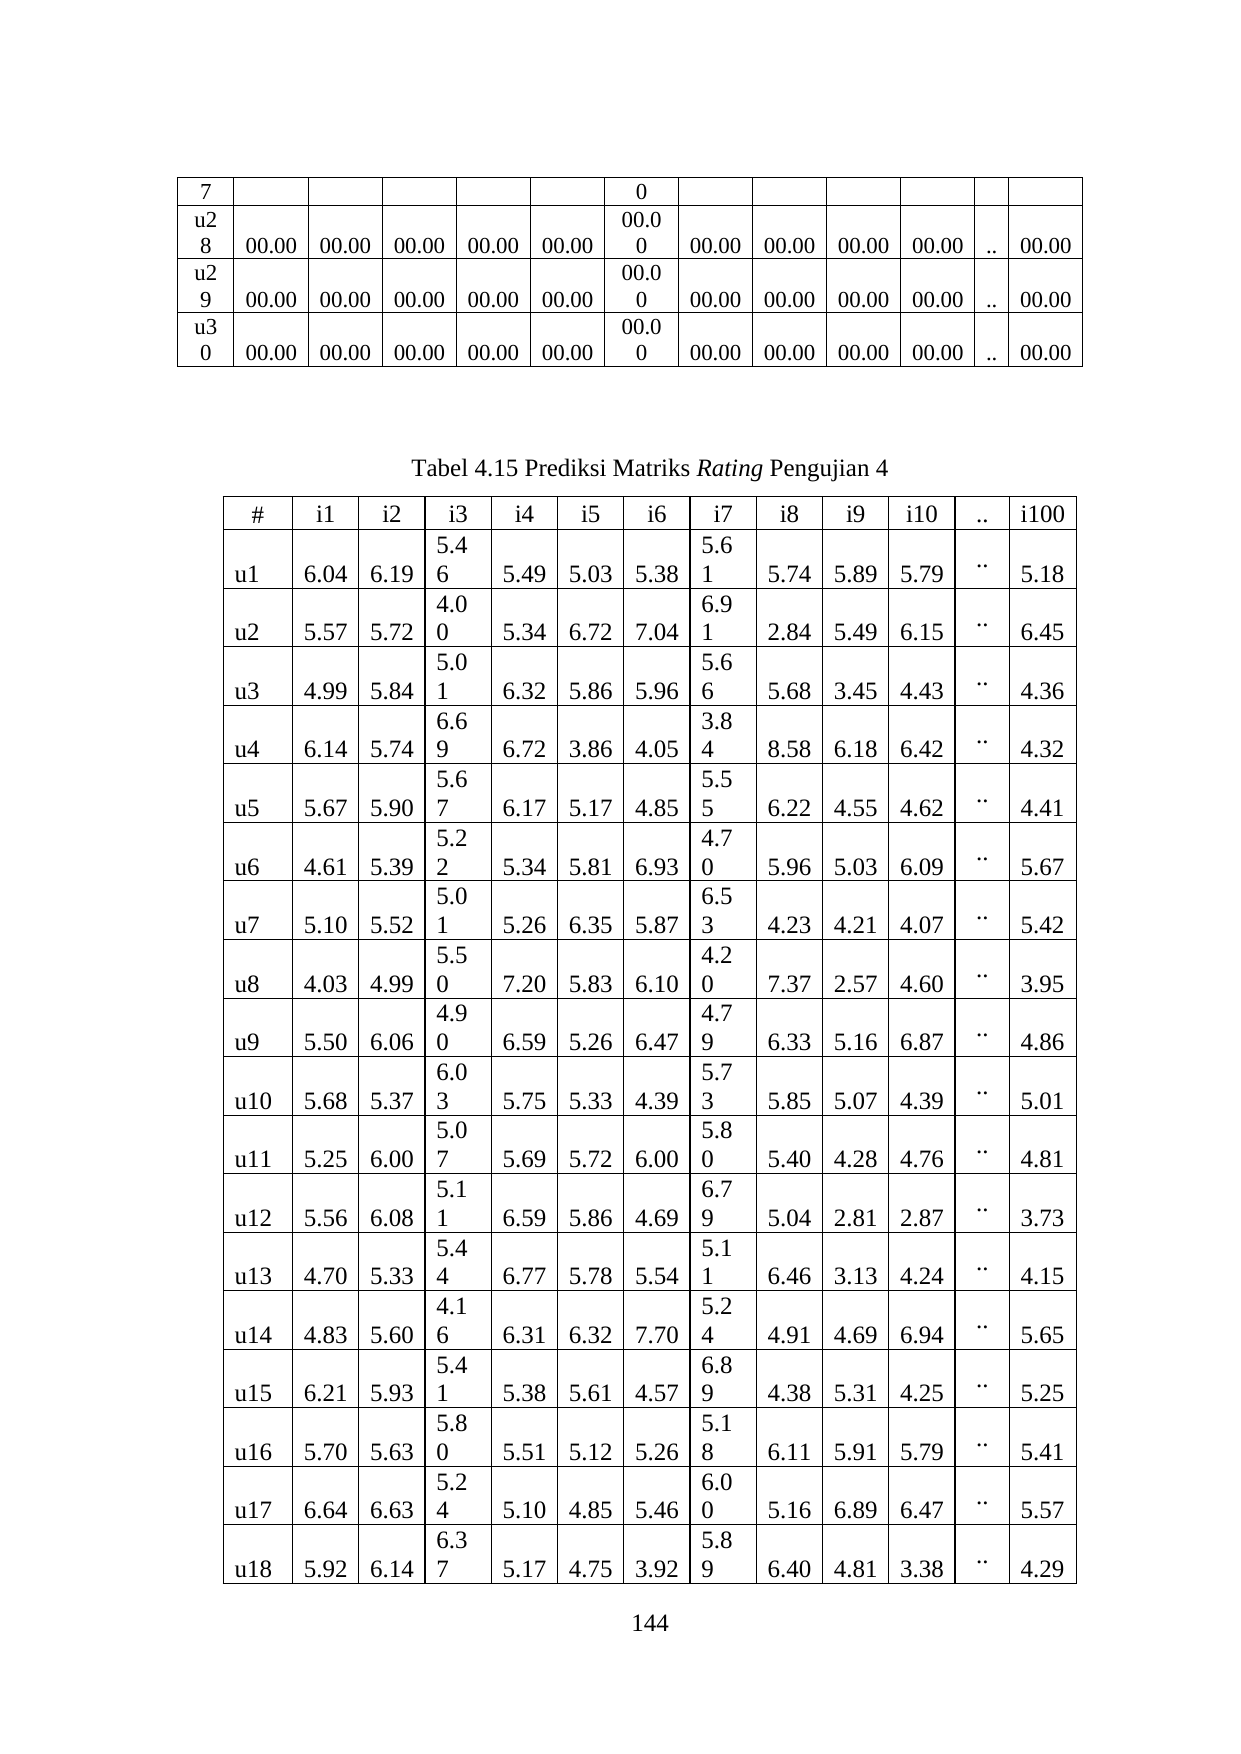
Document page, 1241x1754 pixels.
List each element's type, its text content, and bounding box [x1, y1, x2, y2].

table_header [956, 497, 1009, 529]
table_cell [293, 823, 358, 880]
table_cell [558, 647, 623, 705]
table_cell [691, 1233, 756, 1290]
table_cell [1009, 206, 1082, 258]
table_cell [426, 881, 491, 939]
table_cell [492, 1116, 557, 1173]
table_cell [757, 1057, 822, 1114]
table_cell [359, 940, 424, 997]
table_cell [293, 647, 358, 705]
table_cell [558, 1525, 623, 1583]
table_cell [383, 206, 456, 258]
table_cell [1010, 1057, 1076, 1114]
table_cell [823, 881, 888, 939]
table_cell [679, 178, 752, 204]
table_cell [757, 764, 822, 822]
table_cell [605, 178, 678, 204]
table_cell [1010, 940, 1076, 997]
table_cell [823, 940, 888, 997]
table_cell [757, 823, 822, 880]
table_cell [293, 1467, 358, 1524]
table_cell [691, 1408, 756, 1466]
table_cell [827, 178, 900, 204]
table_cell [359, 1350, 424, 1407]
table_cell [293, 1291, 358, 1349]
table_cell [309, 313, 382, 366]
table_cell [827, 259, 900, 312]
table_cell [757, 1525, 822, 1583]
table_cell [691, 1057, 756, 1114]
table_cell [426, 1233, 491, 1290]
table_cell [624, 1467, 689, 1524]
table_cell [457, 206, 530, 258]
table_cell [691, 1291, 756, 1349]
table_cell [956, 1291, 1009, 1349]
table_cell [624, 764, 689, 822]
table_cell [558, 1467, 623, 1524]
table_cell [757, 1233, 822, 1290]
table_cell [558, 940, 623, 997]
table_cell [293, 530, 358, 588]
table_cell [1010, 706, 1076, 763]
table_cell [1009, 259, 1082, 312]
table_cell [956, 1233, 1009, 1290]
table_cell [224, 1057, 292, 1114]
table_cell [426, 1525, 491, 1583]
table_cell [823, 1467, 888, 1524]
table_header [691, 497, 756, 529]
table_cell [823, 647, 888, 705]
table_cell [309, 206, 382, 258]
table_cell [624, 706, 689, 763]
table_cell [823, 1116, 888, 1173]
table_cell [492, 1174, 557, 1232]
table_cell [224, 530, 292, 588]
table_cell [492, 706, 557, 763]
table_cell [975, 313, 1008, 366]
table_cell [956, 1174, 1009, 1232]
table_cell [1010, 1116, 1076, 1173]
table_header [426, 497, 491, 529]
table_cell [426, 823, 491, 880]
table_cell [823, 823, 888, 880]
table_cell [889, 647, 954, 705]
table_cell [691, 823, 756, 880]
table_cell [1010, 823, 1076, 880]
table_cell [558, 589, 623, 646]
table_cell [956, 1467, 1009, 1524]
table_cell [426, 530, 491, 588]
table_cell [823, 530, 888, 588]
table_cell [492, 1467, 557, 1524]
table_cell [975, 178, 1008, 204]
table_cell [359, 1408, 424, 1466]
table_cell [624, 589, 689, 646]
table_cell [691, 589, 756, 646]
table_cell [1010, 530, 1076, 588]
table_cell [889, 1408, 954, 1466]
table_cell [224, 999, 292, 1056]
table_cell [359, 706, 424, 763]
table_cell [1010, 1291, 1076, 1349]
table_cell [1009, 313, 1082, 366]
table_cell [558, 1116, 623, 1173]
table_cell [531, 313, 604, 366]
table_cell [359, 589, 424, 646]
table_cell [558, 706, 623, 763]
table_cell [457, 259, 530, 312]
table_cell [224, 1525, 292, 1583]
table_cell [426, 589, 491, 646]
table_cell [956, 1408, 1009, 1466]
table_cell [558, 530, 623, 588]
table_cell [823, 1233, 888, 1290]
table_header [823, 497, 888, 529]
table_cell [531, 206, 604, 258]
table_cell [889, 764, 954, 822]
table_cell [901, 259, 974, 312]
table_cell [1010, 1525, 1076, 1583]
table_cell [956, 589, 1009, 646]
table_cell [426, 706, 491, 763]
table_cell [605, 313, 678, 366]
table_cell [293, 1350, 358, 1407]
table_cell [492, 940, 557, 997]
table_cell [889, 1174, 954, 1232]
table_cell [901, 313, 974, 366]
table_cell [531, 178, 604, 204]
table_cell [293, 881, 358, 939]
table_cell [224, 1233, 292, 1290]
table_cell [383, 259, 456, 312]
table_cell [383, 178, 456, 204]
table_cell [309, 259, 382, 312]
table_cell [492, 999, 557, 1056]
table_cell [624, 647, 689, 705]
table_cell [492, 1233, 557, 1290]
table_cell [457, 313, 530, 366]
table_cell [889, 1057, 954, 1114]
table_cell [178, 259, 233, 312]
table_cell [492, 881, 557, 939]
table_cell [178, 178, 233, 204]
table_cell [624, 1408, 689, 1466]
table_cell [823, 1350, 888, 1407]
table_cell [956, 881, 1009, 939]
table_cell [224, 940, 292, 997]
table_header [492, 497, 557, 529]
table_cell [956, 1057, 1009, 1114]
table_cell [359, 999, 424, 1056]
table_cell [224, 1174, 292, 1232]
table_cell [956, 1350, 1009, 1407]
text Tabel 4.15 Prediksi Matriks Rating Pengujian 4 [177, 453, 1122, 482]
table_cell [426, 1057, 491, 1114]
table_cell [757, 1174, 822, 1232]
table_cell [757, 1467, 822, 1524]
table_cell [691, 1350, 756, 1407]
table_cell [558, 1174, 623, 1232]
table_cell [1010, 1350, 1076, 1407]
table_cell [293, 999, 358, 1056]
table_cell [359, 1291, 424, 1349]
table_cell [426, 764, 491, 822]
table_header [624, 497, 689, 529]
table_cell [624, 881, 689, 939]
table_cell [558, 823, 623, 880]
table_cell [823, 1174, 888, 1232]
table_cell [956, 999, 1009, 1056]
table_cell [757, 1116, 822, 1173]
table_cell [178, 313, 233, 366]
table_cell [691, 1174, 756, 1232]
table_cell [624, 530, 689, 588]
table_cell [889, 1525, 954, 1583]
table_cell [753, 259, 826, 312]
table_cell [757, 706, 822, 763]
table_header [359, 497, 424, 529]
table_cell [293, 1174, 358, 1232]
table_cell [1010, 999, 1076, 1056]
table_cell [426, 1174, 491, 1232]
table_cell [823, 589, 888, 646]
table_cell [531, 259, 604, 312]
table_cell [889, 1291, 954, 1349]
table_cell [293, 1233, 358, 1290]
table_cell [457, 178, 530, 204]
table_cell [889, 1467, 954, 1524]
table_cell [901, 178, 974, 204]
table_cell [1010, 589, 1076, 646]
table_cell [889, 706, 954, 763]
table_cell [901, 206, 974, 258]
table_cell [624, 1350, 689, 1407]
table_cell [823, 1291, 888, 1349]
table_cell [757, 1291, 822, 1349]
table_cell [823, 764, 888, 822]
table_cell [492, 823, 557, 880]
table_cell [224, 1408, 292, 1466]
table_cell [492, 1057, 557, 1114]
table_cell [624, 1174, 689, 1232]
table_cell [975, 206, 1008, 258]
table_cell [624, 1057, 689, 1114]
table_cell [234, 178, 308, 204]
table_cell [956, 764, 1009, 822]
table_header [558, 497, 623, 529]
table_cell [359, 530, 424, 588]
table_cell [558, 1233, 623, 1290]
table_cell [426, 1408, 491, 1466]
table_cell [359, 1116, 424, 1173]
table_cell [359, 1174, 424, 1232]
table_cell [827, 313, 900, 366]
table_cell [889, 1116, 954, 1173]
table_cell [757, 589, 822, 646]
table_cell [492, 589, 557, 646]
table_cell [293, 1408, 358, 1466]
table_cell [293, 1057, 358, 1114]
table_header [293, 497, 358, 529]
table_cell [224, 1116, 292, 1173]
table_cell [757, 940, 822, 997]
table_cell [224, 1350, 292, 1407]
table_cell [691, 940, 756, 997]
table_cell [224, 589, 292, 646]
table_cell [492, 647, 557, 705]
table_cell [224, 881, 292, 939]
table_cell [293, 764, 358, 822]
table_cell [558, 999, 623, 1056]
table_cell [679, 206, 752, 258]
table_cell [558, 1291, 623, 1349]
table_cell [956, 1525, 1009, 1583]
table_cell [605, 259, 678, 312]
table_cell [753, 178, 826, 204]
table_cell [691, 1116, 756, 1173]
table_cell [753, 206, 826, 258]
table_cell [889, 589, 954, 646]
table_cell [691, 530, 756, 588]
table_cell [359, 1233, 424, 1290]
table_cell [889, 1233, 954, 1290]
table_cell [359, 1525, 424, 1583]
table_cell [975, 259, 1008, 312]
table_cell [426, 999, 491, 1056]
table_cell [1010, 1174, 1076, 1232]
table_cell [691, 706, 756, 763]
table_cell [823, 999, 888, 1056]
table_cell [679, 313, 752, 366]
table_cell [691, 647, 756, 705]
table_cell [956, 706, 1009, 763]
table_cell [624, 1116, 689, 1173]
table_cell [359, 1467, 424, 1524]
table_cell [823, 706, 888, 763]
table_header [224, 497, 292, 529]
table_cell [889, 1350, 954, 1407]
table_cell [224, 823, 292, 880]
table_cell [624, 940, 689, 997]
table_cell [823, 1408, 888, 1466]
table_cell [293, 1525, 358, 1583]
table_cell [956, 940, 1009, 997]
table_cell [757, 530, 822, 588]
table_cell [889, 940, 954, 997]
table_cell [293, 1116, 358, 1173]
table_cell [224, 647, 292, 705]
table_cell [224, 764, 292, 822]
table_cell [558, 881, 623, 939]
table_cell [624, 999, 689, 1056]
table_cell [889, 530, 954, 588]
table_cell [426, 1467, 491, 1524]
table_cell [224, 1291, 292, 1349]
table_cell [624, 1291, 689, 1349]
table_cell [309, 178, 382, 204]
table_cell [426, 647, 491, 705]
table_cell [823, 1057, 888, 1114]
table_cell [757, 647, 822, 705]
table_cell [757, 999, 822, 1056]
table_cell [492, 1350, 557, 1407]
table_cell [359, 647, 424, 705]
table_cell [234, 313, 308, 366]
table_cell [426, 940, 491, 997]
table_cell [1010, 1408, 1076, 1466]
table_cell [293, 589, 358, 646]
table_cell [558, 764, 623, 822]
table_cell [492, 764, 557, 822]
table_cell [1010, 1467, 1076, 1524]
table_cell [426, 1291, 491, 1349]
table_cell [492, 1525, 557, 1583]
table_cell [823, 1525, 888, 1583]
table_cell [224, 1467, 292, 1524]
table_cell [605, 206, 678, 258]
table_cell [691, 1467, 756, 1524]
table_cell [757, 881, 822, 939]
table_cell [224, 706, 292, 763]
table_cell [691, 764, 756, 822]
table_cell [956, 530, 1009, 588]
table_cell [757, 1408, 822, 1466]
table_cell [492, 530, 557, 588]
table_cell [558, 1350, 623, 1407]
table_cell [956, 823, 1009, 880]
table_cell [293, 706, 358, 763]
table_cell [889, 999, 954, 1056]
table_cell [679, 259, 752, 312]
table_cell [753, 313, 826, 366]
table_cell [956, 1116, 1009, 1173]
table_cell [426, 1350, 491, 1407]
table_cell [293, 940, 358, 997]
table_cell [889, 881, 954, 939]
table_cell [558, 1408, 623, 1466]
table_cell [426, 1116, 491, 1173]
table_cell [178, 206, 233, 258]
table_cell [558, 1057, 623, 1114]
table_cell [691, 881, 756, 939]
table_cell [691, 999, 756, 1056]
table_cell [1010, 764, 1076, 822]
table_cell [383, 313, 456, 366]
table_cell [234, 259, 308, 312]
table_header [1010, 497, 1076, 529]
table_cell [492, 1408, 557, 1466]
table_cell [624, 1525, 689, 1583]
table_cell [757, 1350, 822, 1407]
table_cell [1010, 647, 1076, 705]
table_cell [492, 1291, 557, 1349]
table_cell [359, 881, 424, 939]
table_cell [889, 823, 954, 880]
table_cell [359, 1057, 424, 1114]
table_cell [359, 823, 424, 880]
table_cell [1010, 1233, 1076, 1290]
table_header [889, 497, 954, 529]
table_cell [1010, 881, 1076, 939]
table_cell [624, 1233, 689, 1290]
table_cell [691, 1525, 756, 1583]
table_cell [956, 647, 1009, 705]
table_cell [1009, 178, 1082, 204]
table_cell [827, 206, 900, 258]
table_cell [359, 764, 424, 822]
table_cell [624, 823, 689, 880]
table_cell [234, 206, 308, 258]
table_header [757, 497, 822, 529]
